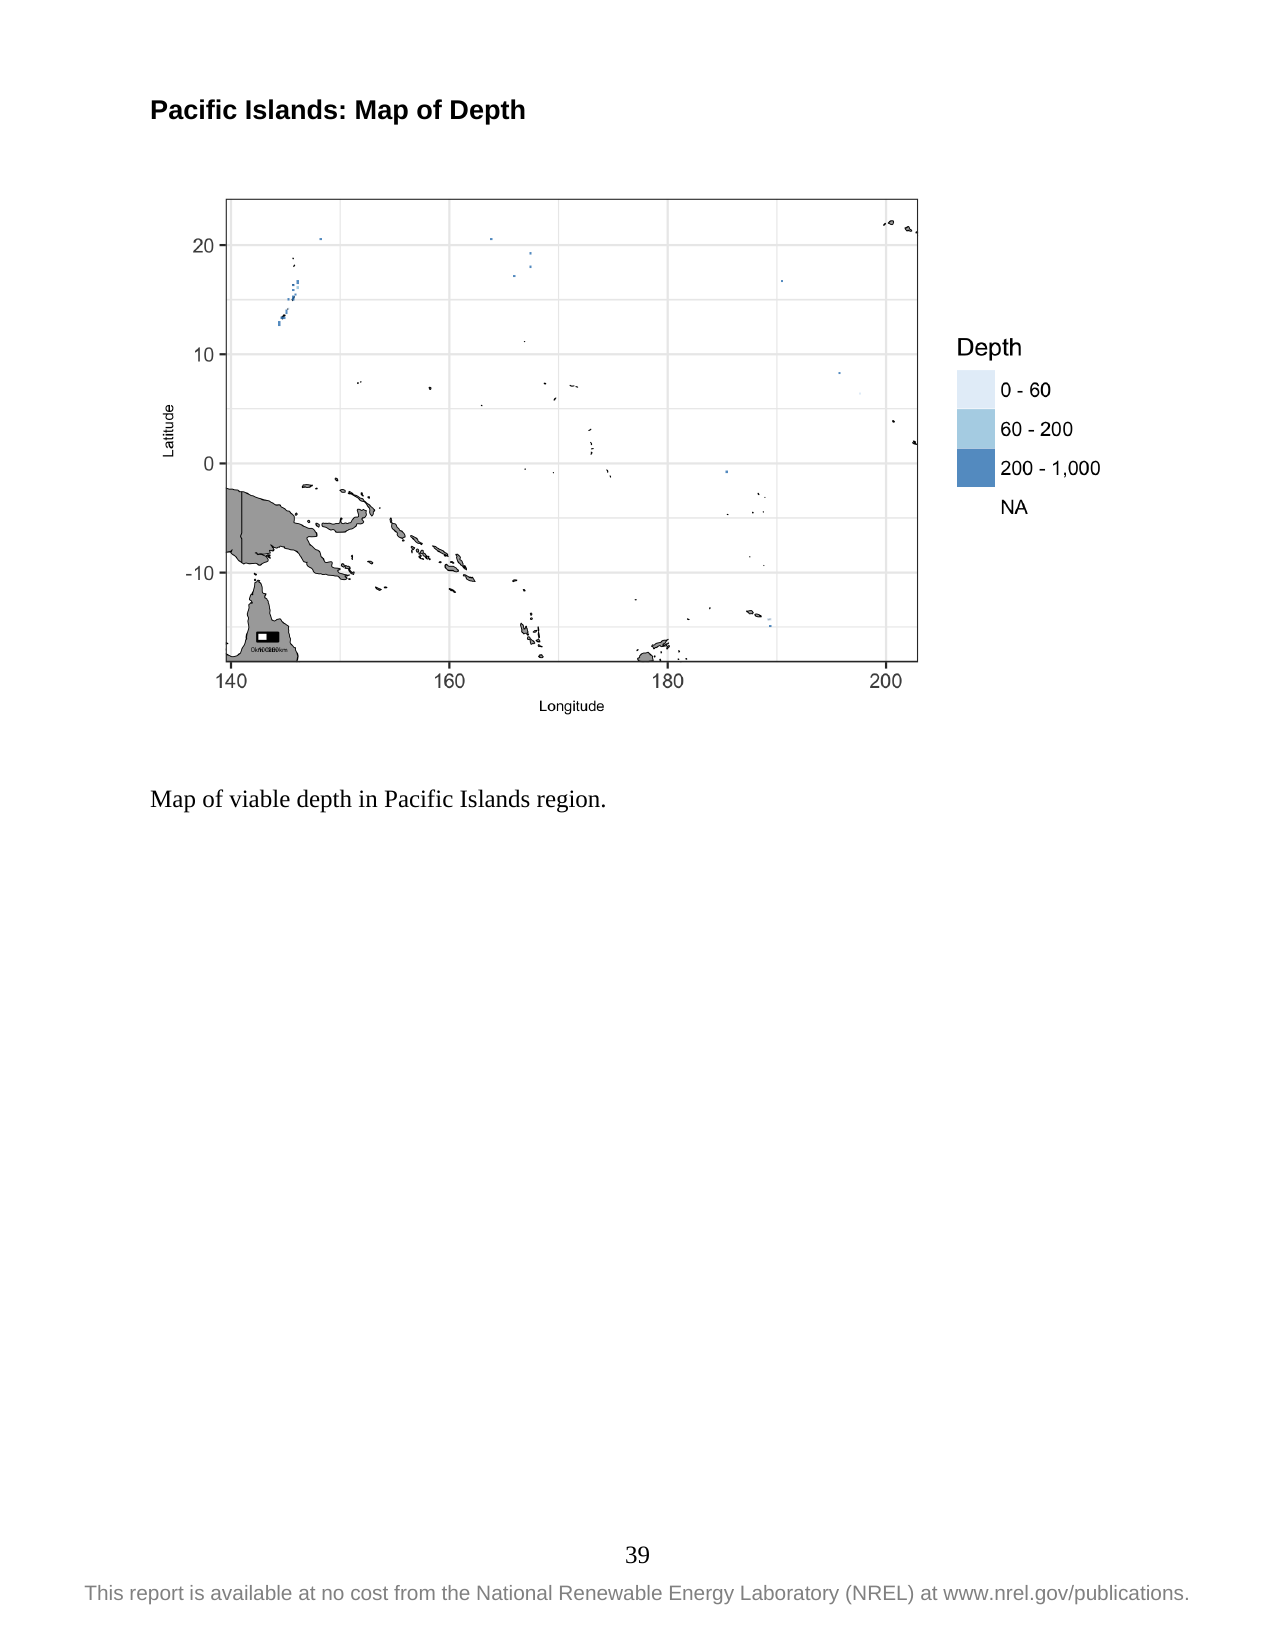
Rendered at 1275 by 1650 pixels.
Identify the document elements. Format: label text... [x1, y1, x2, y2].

picture [150, 131, 1125, 784]
subtitle Pacific Islands: Map of Depth [150, 94, 1125, 125]
text Map of viable depth in Pacific Islands region. [150, 784, 1125, 813]
